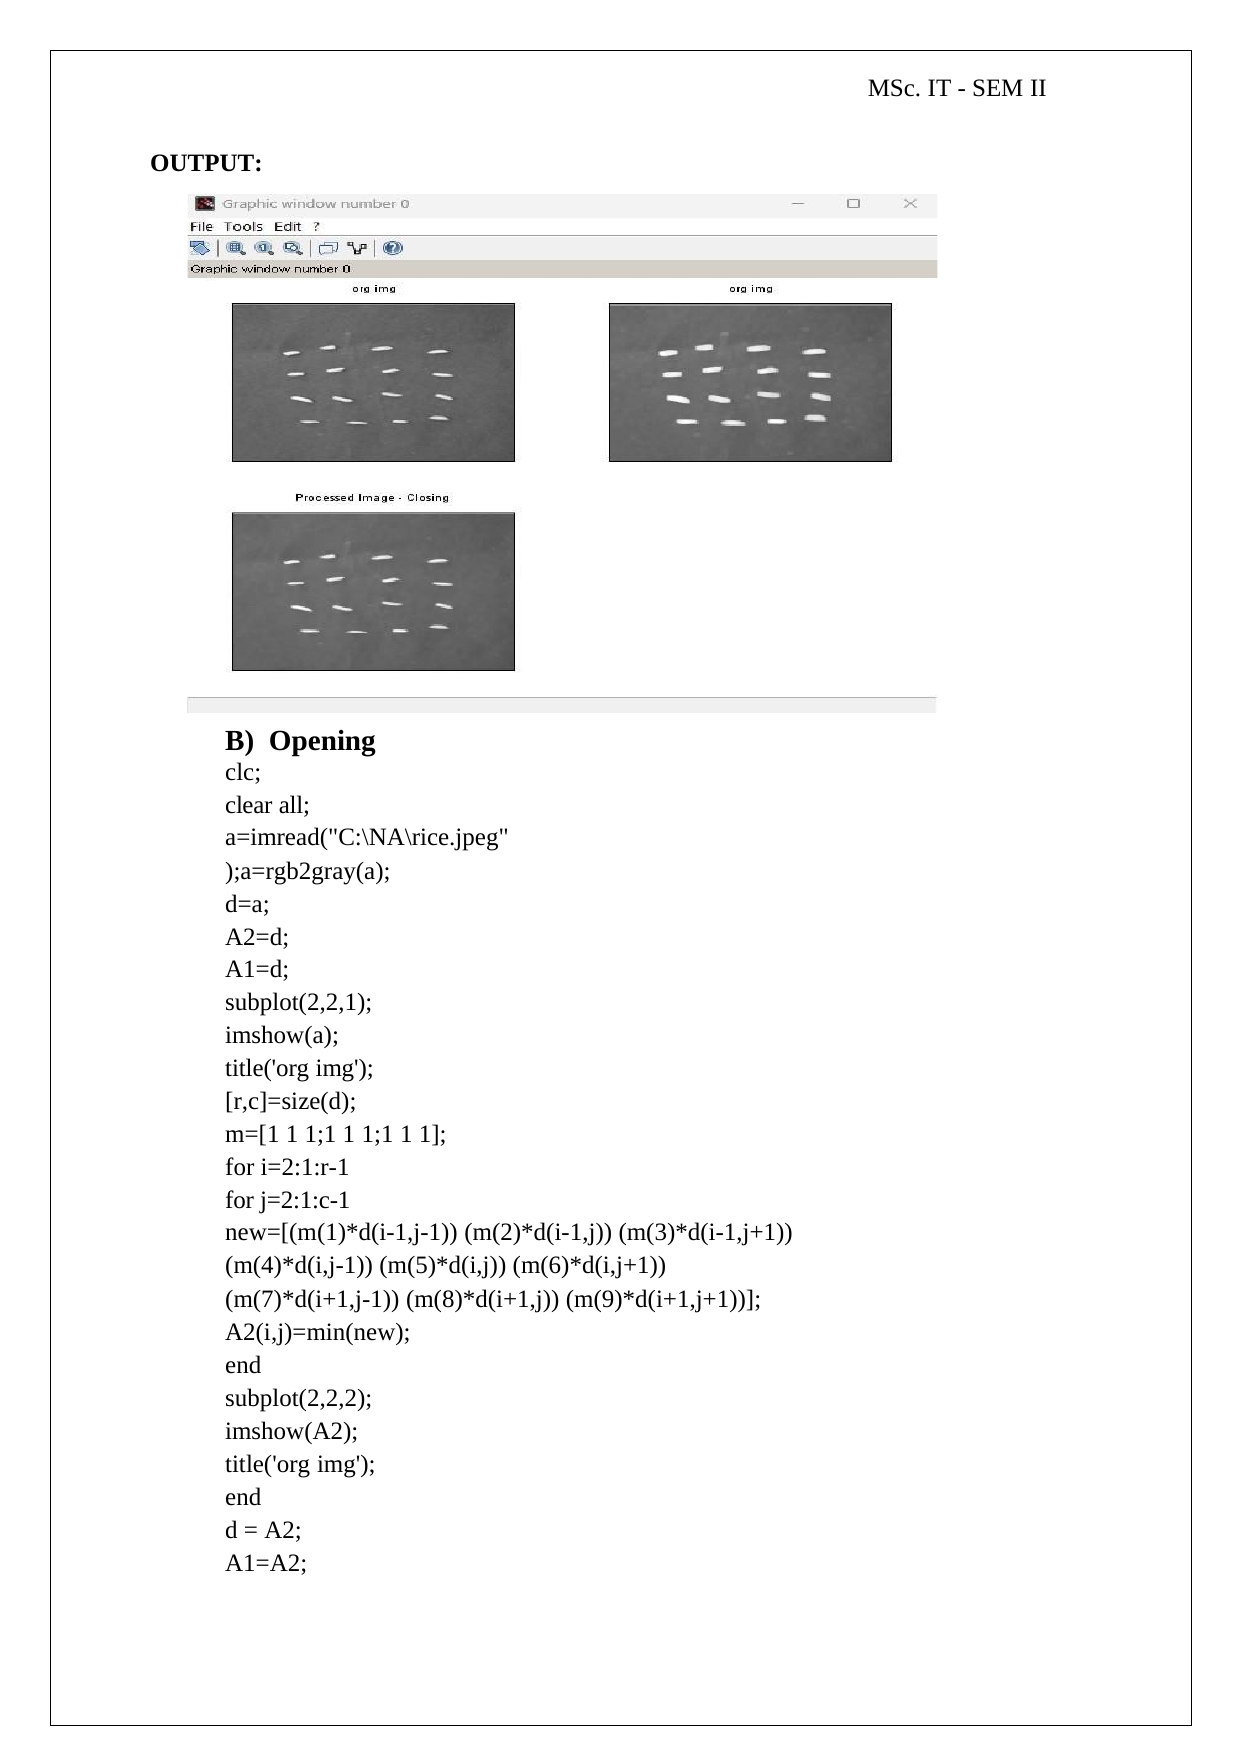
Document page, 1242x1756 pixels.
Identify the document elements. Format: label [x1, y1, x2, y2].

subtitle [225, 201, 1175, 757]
picture [187, 194, 938, 713]
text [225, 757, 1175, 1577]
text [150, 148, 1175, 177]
